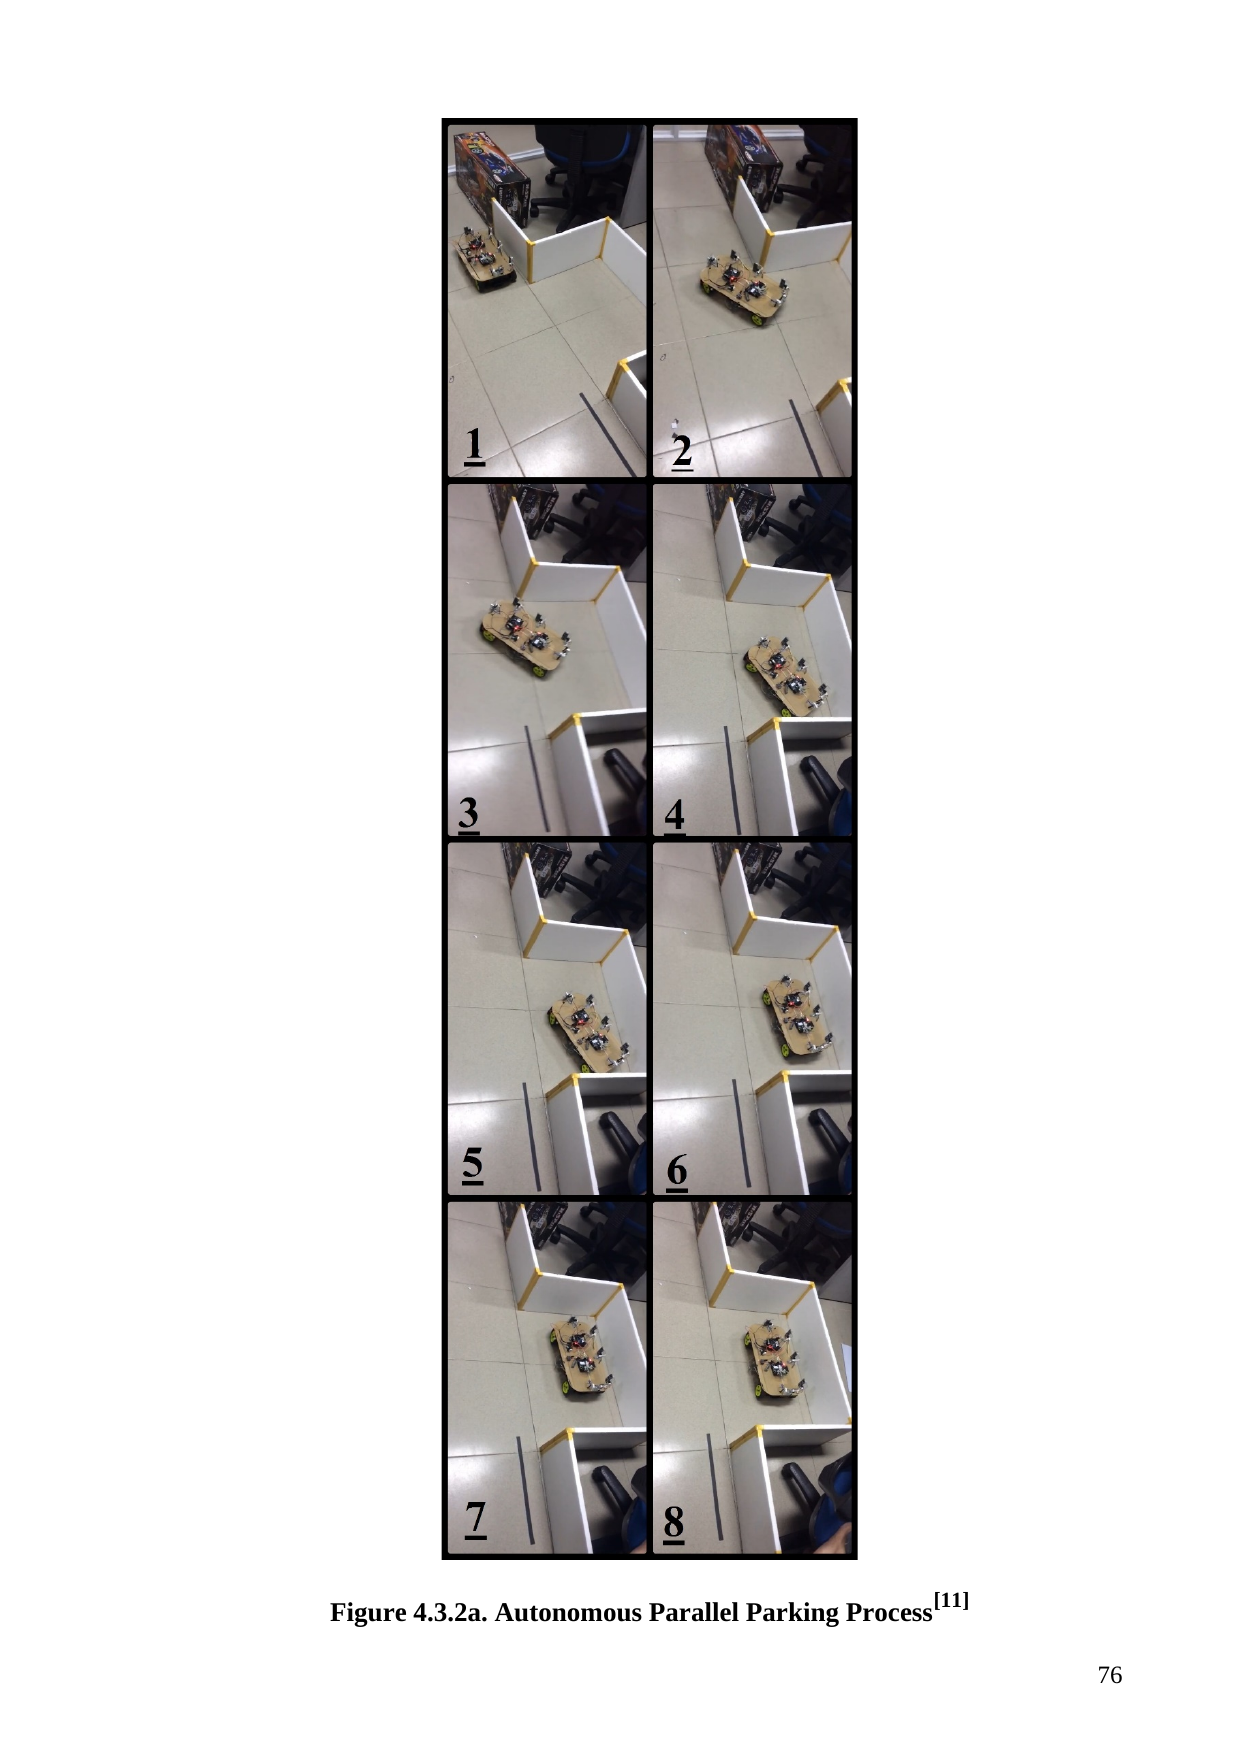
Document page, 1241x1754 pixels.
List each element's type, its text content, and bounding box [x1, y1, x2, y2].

text Figure 4.3.2a. Autonomous Parallel Parking Process[11] [177, 1587, 1122, 1630]
picture [441, 118, 858, 1560]
